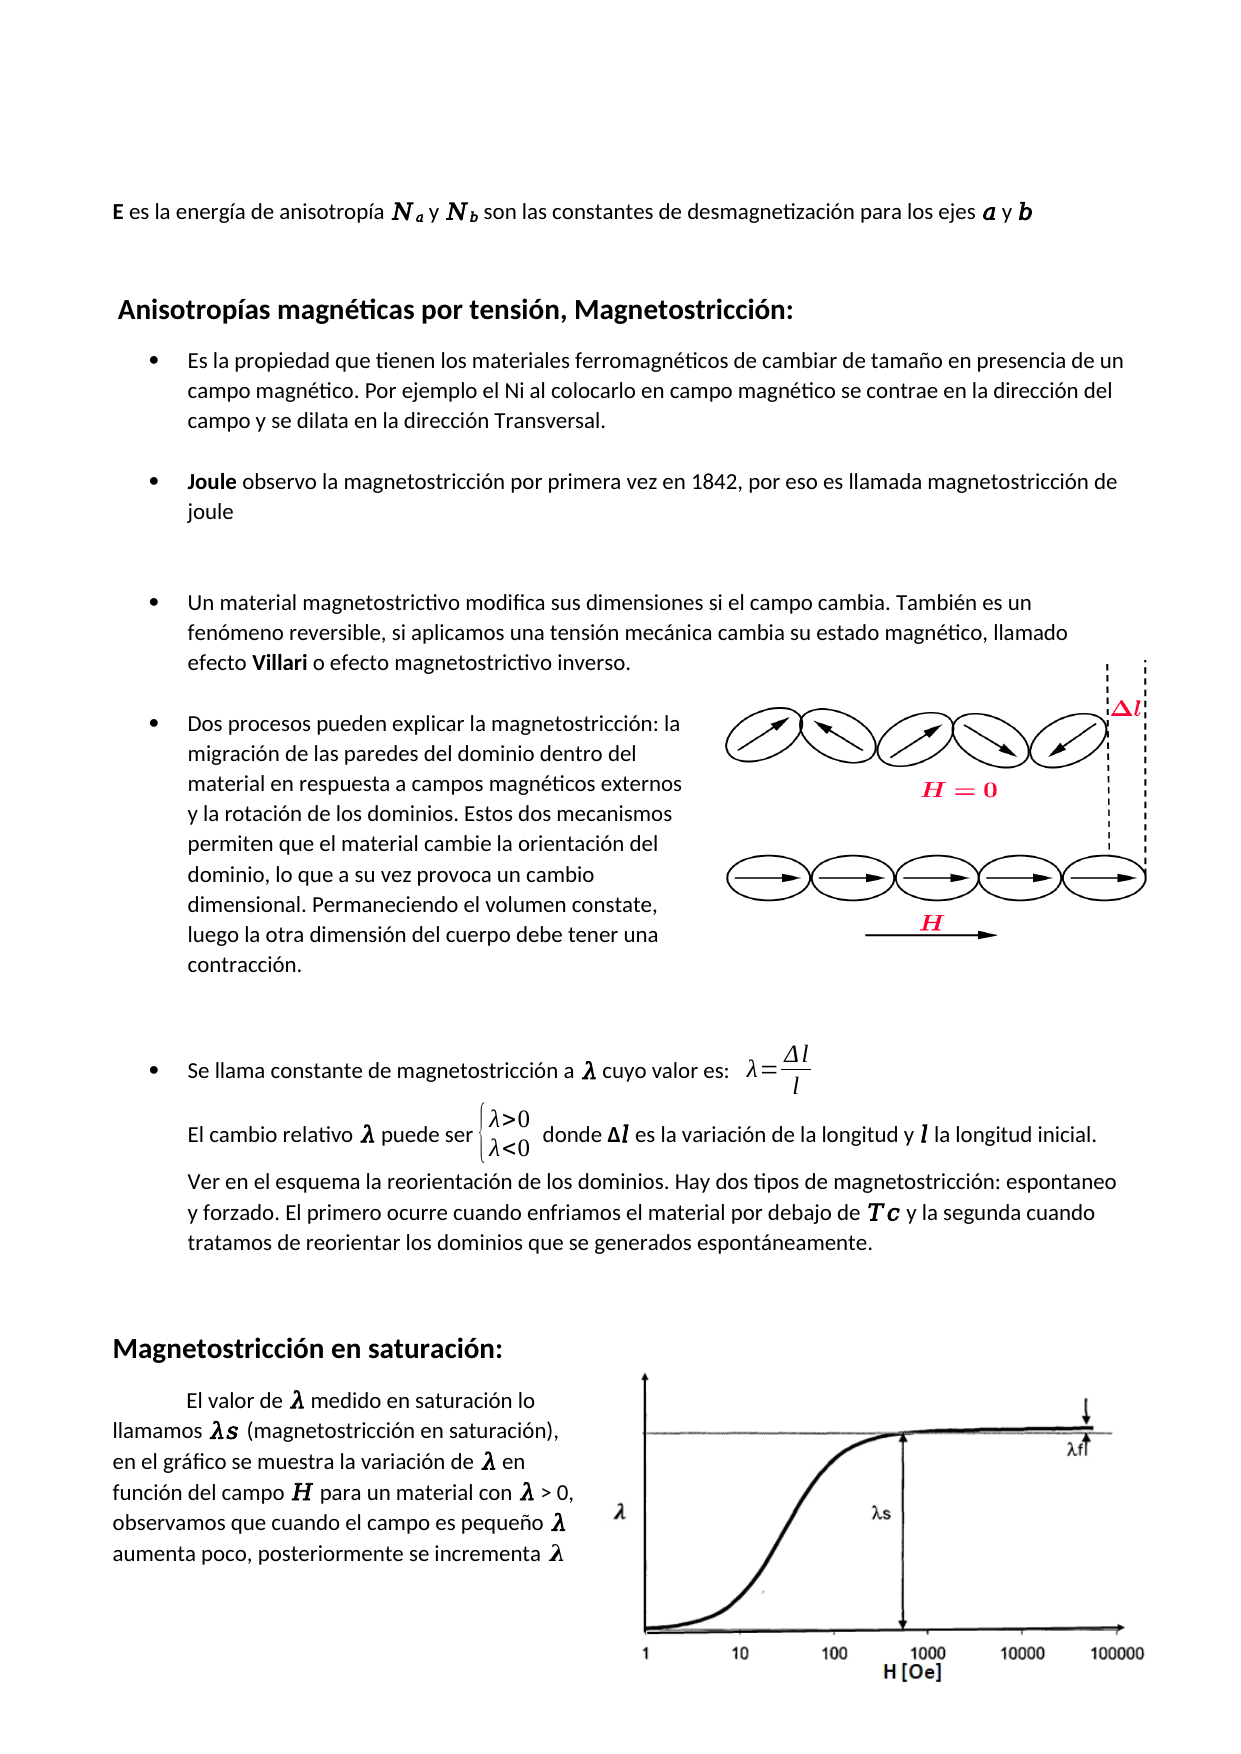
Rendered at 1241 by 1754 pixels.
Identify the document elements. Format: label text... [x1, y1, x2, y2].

list El cambio relativo 𝜆 puede ser donde Δ𝑙 es la variación de la longitud y 𝑙 la longitud inicial. Ver en el esquema la reorientación de los dominios. Hay dos tipos de magnetostricción: espontaneo y forzado. El primero ocurre cuando enfriamos el material por debajo de 𝑇𝑐 y la segunda cuando tratamos de reorientar los dominios que se generados espontáneamente. [187, 1102, 1128, 1256]
text Anisotropías magnéticas por tensión, Magnetostricción: [112, 291, 1128, 327]
list Un material magnetostrictivo modifica sus dimensiones si el campo cambia. También es un fenómeno reversible, si aplicamos una tensión mecánica cambia su estado magnético, llamado efecto Villari o efecto magnetostrictivo inverso. [150, 588, 1128, 676]
picture [713, 660, 1162, 949]
list Se llama constante de magnetostricción a 𝜆 cuyo valor es: [150, 1041, 1128, 1100]
list Joule observo la magnetostricción por primera vez en 1842, por eso es llamada magnetostricción de joule [150, 467, 1128, 525]
picture [597, 1358, 1162, 1692]
list Dos procesos pueden explicar la magnetostricción: la migración de las paredes del dominio dentro del material en respuesta a campos magnéticos externos y la rotación de los dominios. Estos dos mecanismos permiten que el material cambie la orientación del dominio, lo que a su vez provoca un cambio dimensional. Permaneciendo el volumen constate, luego la otra dimensión del cuerpo debe tener una contracción. [150, 709, 1128, 978]
list Es la propiedad que tienen los materiales ferromagnéticos de cambiar de tamaño en presencia de un campo magnético. Por ejemplo el Ni al colocarlo en campo magnético se contrae en la dirección del campo y se dilata en la dirección Transversal. [150, 346, 1128, 434]
text Magnetostricción en saturación: [112, 1330, 1128, 1366]
text E es la energía de anisotropía 𝑁𝑎 y 𝑁𝑏 son las constantes de desmagnetización para los ejes 𝑎 y 𝑏 [112, 197, 1128, 225]
